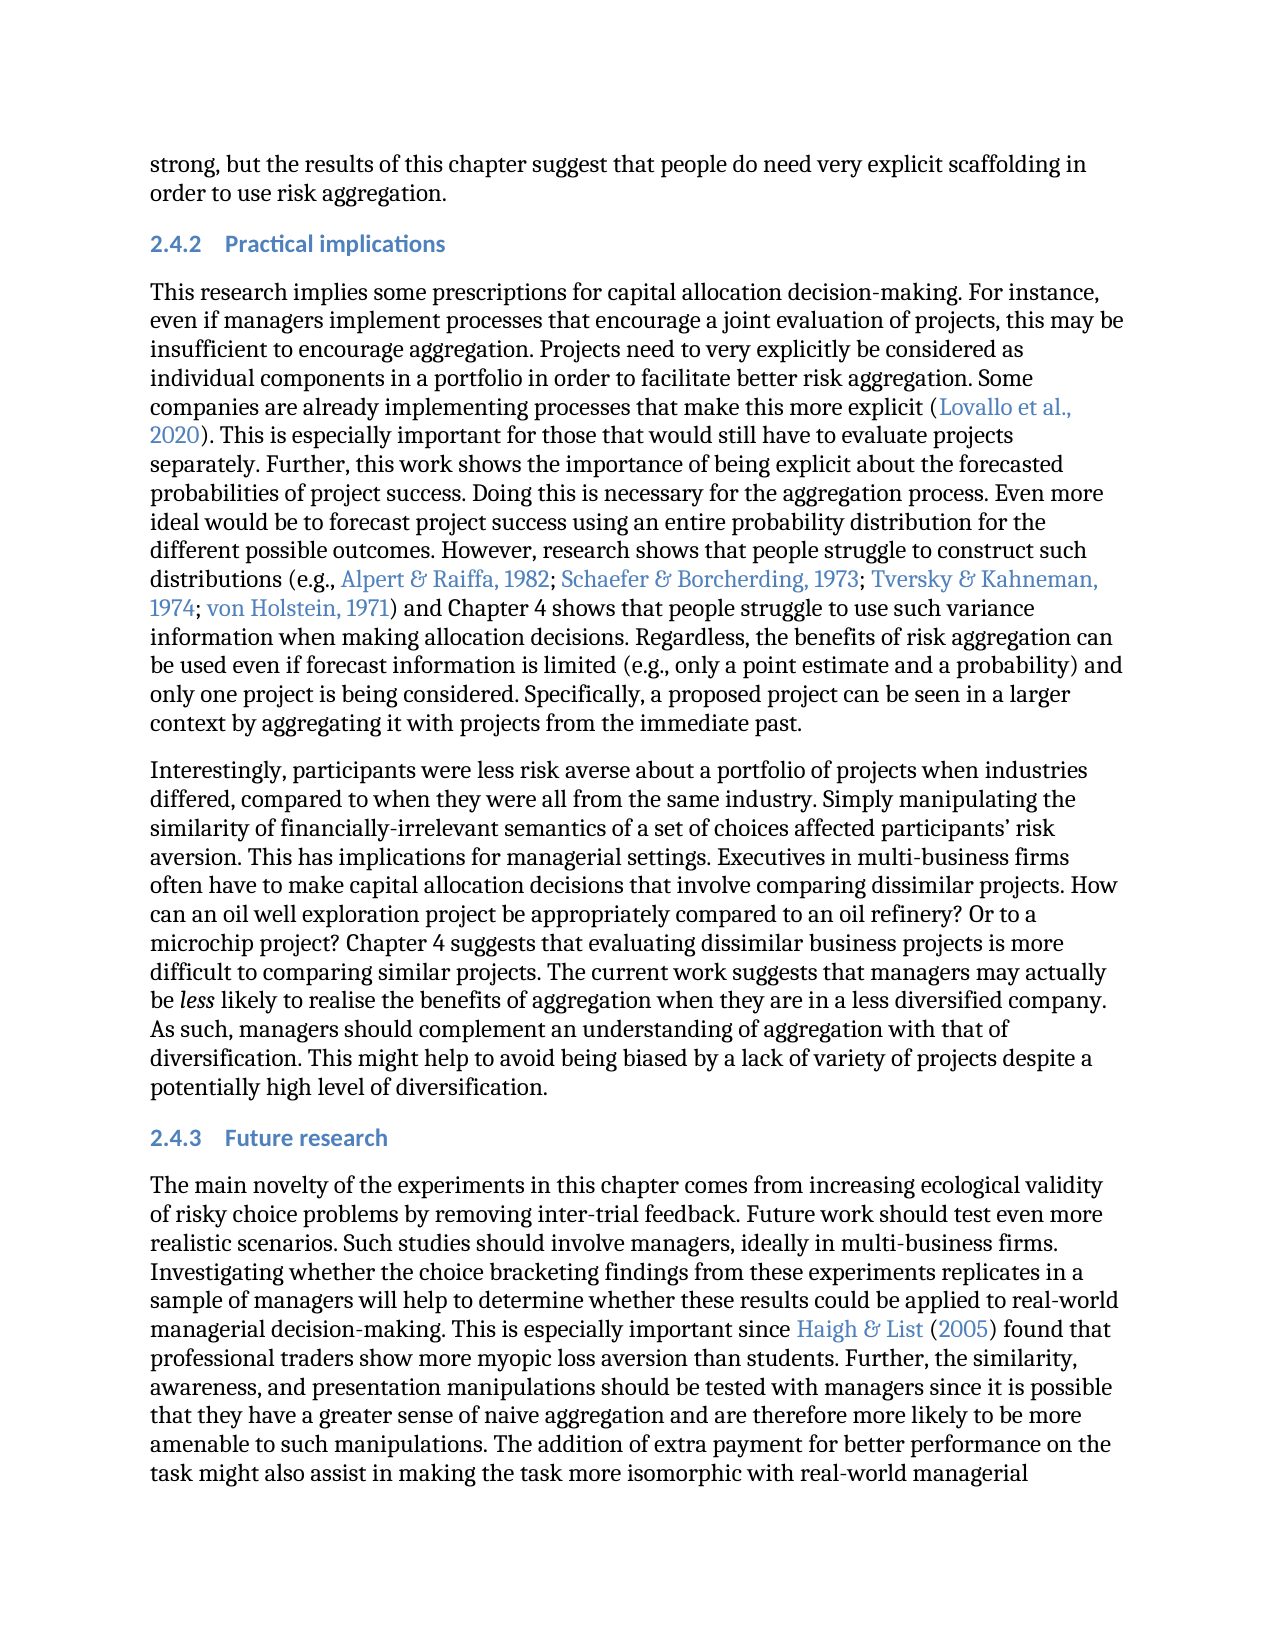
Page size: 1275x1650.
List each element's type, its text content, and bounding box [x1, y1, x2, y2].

text Interestingly, participants were less risk averse about a portfolio of projects when industries differed, compared to when they were all from the same industry. Simply manipulating the similarity of financially-irrelevant semantics of a set of choices affected participants’ risk aversion. This has implications for managerial settings. Executives in multi-business firms often have to make capital allocation decisions that involve comparing dissimilar projects. How can an oil well exploration project be appropriately compared to an oil refinery? Or to a microchip project? Chapter 4 suggests that evaluating dissimilar business projects is more difficult to comparing similar projects. The current work suggests that managers may actually be less likely to realise the benefits of aggregation when they are in a less diversified company. As such, managers should complement an understanding of aggregation with that of diversification. This might help to avoid being biased by a lack of variety of projects despite a potentially high level of diversification. [150, 756, 1125, 1101]
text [150, 1171, 1125, 1488]
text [150, 150, 1125, 207]
subtitle 2.4.3 Future research [150, 1122, 1125, 1153]
text This research implies some prescriptions for capital allocation decision-making. For instance, even if managers implement processes that encourage a joint evaluation of projects, this may be insufficient to encourage aggregation. Projects need to very explicitly be considered as individual components in a portfolio in order to facilitate better risk aggregation. Some companies are already implementing processes that make this more explicit (Lovallo et al., 2020). This is especially important for those that would still have to evaluate projects separately. Further, this work shows the importance of being explicit about the forecasted probabilities of project success. Doing this is necessary for the aggregation process. Even more ideal would be to forecast project success using an entire probability distribution for the different possible outcomes. However, research shows that people struggle to construct such distributions (e.g., Alpert & Raiffa, 1982; Schaefer & Borcherding, 1973; Tversky & Kahneman, 1974; von Holstein, 1971) and Chapter 4 shows that people struggle to use such variance information when making allocation decisions. Regardless, the benefits of risk aggregation can be used even if forecast information is limited (e.g., only a point estimate and a probability) and only one project is being considered. Specifically, a proposed project can be seen in a larger context by aggregating it with projects from the immediate past. [150, 278, 1125, 738]
subtitle 2.4.2 Practical implications [150, 228, 1125, 259]
